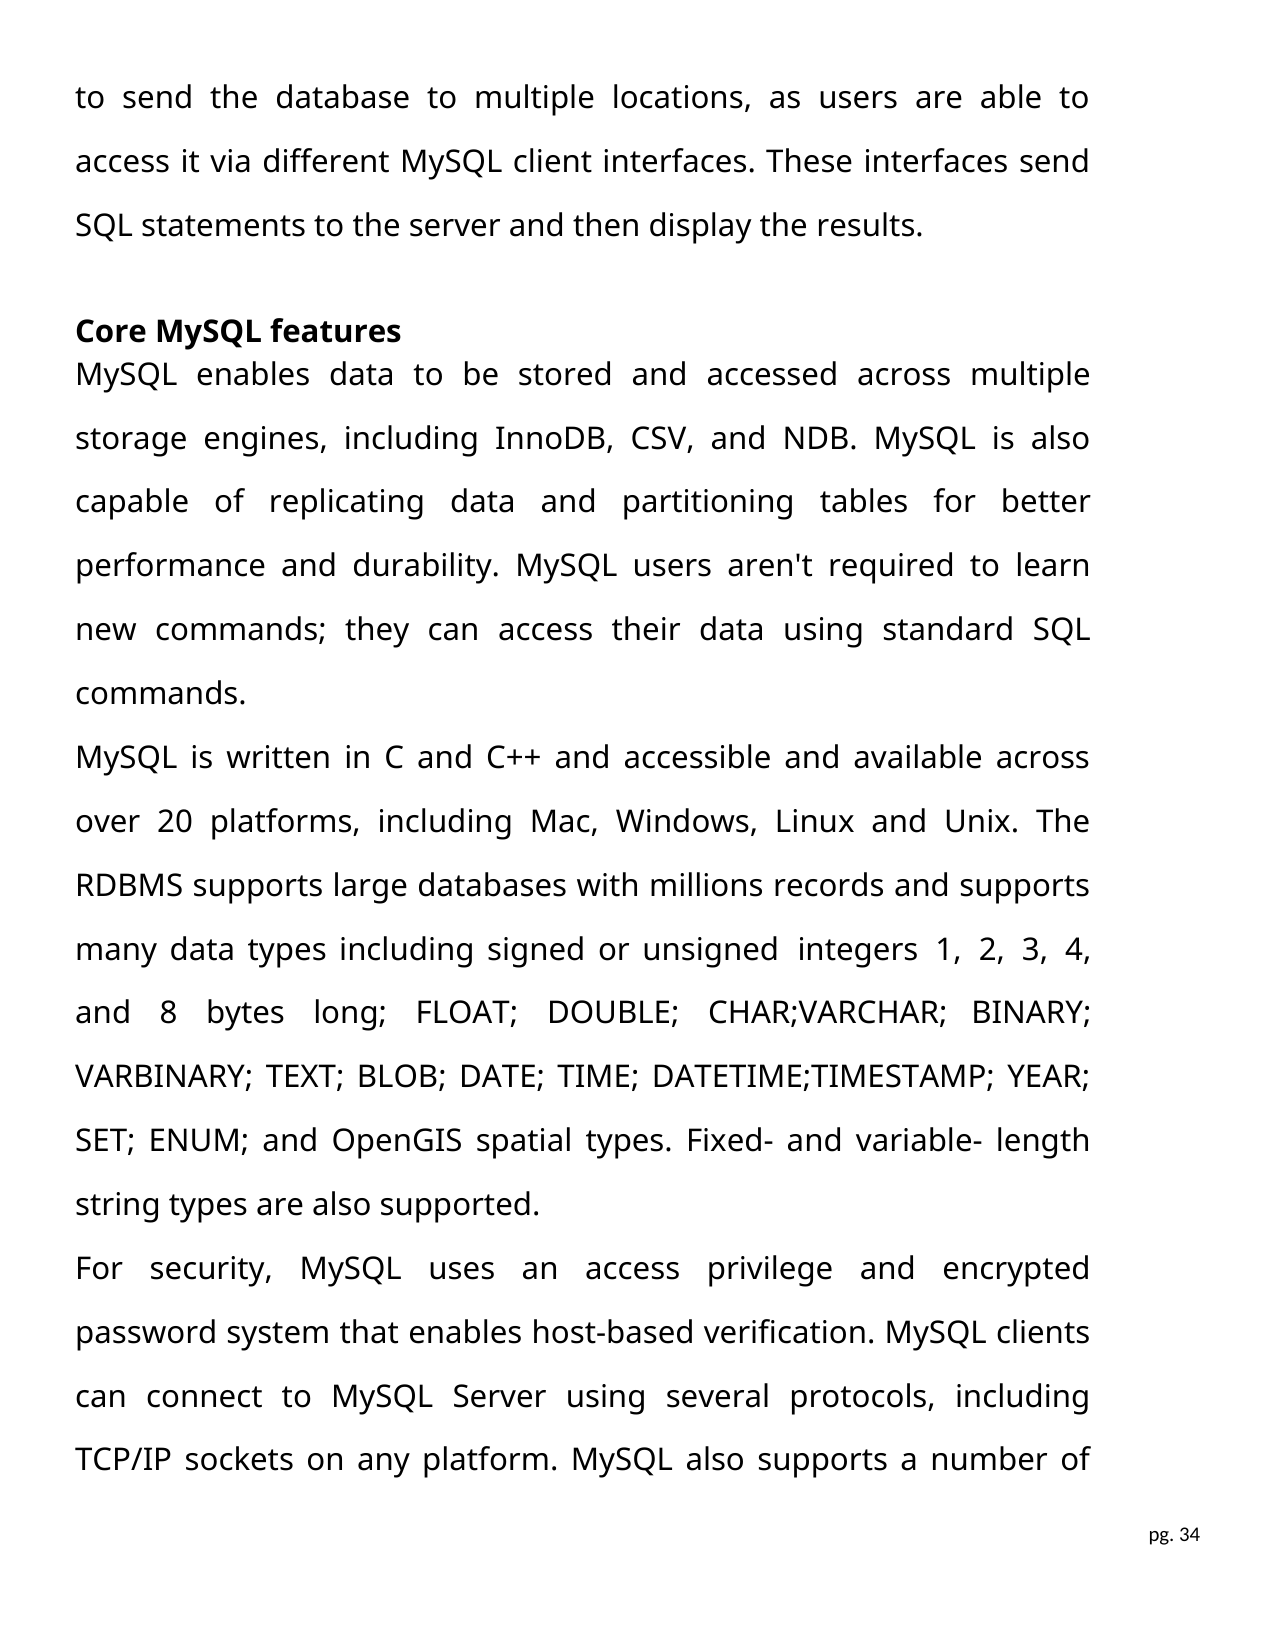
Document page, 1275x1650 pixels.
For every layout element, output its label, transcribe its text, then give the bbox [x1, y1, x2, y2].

text MySQL enables data to be stored and accessed across multiple storage engines, including InnoDB, CSV, and NDB. MySQL is also capable of replicating data and partitioning tables for better performance and durability. MySQL users aren't required to learn new commands; they can access their data using standard SQL commands. [75, 352, 1092, 714]
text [75, 75, 1091, 245]
subtitle Core MySQL features [75, 309, 1200, 352]
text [75, 1246, 1092, 1480]
text MySQL is written in C and C++ and accessible and available across over 20 platforms, including Mac, Windows, Linux and Unix. The RDBMS supports large databases with millions records and supports many data types including signed or unsigned integers 1, 2, 3, 4, and 8 bytes long; FLOAT; DOUBLE; CHAR;VARCHAR; BINARY; VARBINARY; TEXT; BLOB; DATE; TIME; DATETIME;TIMESTAMP; YEAR; SET; ENUM; and OpenGIS spatial types. Fixed- and variable- length string types are also supported. [75, 735, 1092, 1224]
